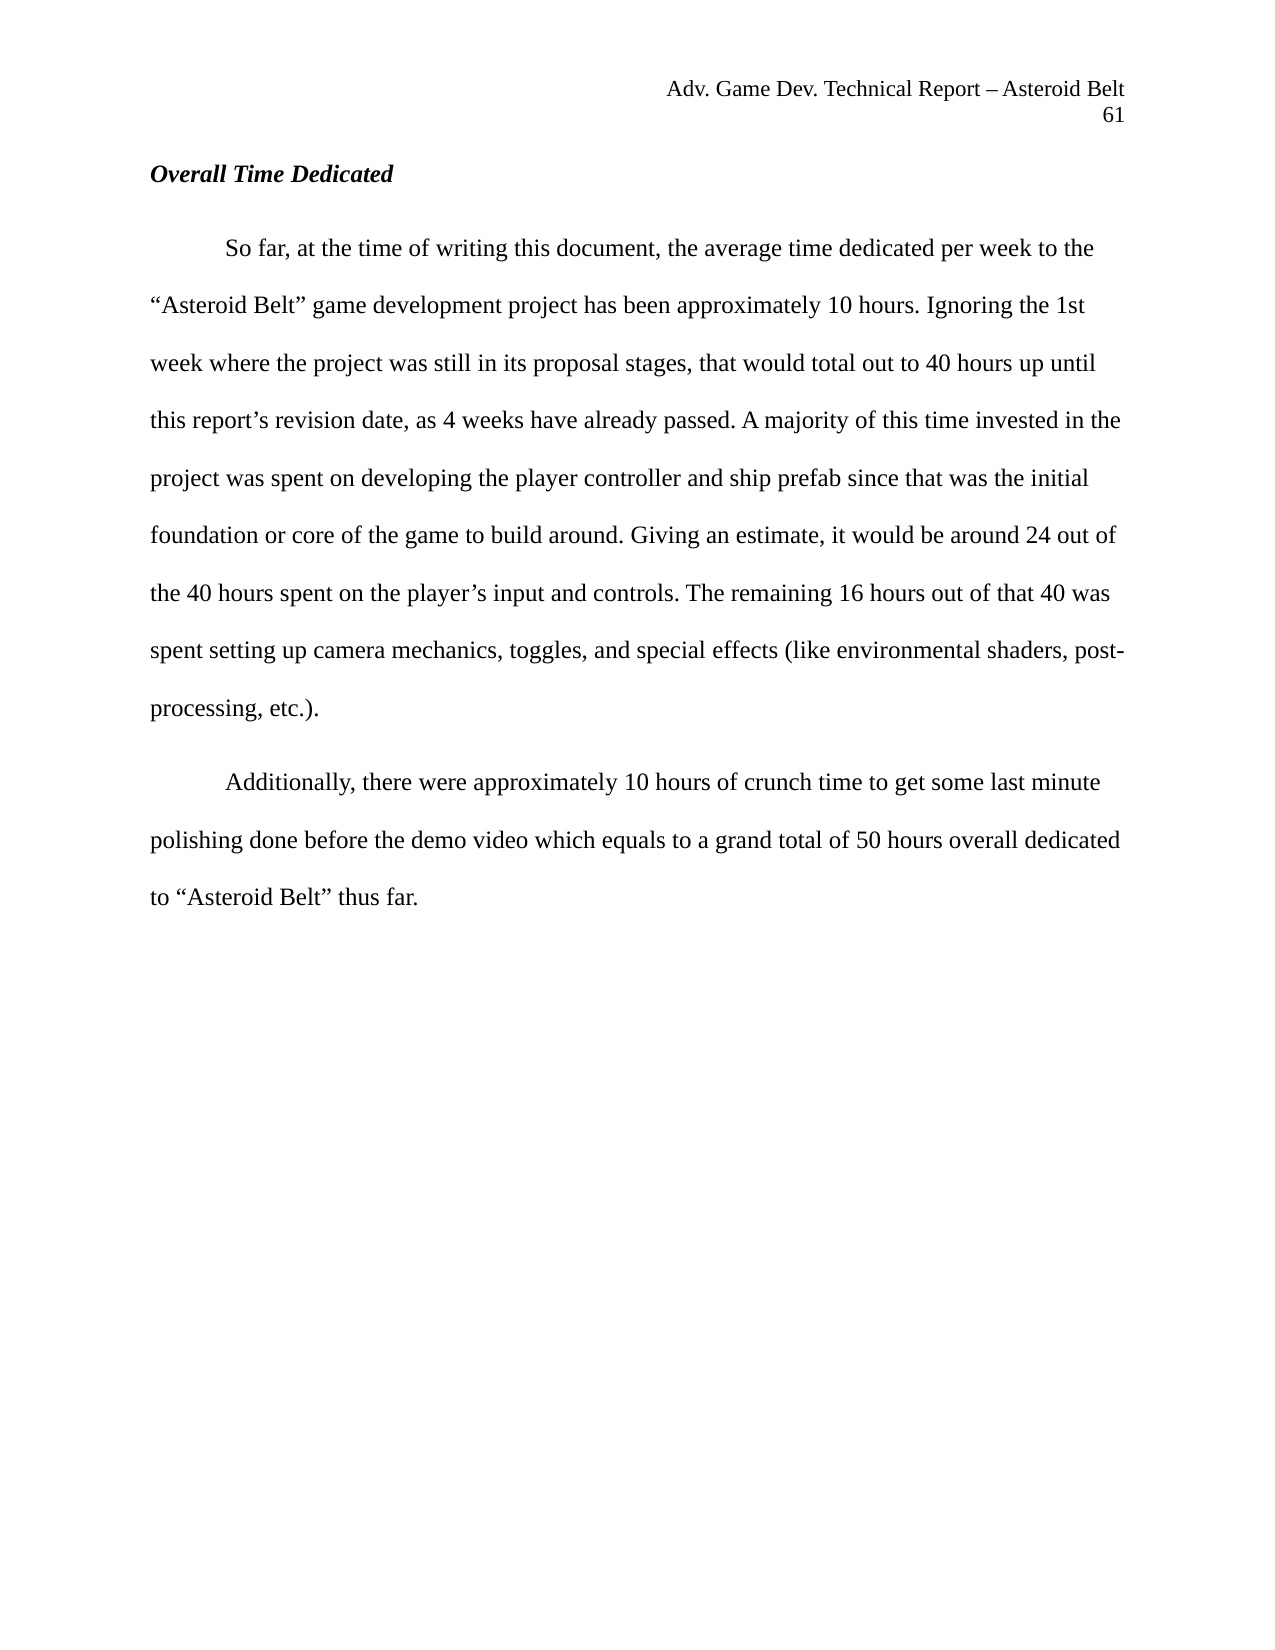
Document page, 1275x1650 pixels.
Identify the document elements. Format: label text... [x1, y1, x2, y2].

text Additionally, there were approximately 10 hours of crunch time to get some last minute polishing done before the demo video which equals to a grand total of 50 hours overall dedicated to “Asteroid Belt” thus far. [150, 767, 1125, 911]
text So far, at the time of writing this document, the average time dedicated per week to the “Asteroid Belt” game development project has been approximately 10 hours. Ignoring the 1st week where the project was still in its proposal stages, that would total out to 40 hours up until this report’s revision date, as 4 weeks have already passed. A majority of this time invested in the project was spent on developing the player controller and ship prefab since that was the initial foundation or core of the game to build around. Giving an estimate, it would be around 24 out of the 40 hours spent on the player’s input and controls. The remaining 16 hours out of that 40 was spent setting up camera mechanics, toggles, and special effects (like environmental shaders, post-processing, etc.). [150, 233, 1125, 722]
text Overall Time Dedicated [150, 159, 1125, 188]
